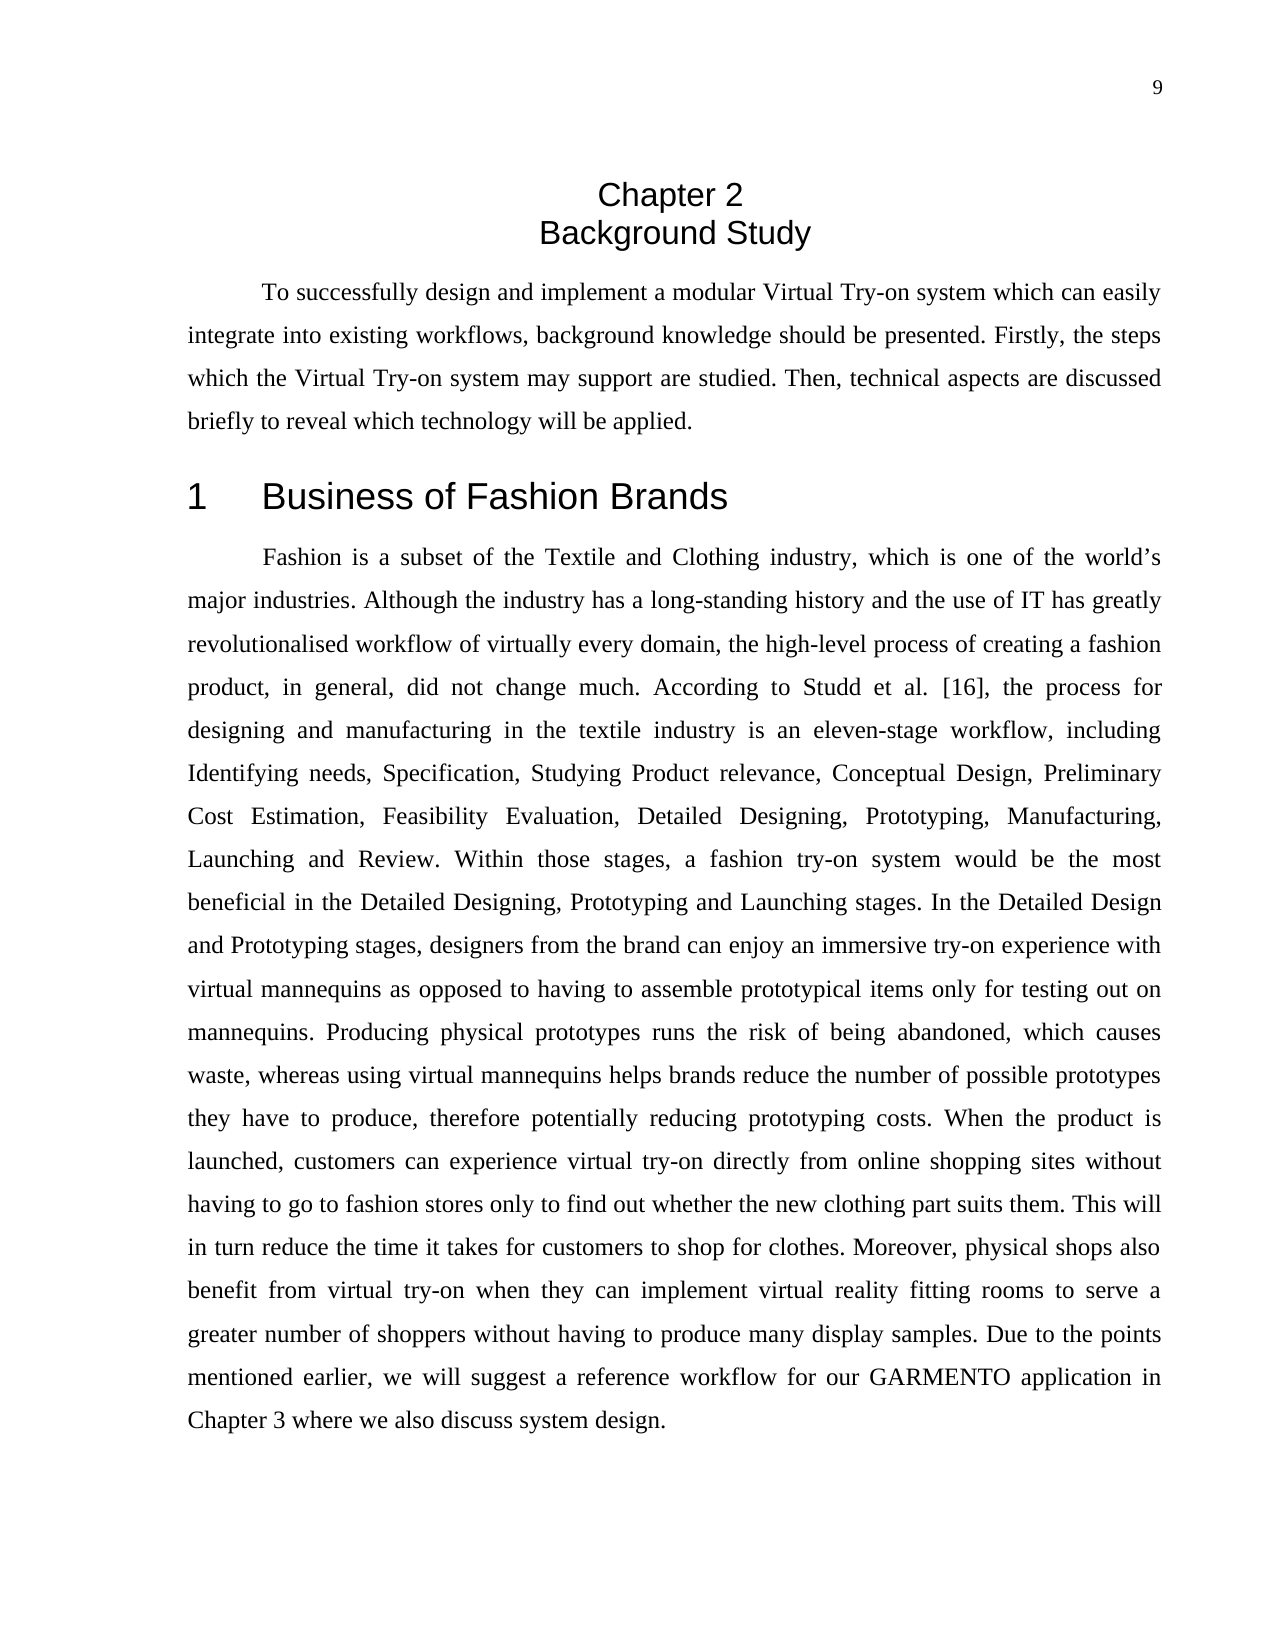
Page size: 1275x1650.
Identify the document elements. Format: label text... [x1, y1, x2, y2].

subtitle Business of Fashion Brands [186, 474, 1162, 517]
text Background Study [187, 175, 1162, 252]
text Fashion is a subset of the Textile and Clothing industry, which is one of the world’s major industries. Although the industry has a long-standing history and the use of IT has greatly revolutionalised workflow of virtually every domain, the high-level process of creating a fashion product, in general, did not change much. According to Studd et al. [16], the process for designing and manufacturing in the textile industry is an eleven-stage workflow, including Identifying needs, Specification, Studying Product relevance, Conceptual Design, Preliminary Cost Estimation, Feasibility Evaluation, Detailed Designing, Prototyping, Manufacturing, Launching and Review. Within those stages, a fashion try-on system would be the most beneficial in the Detailed Designing, Prototyping and Launching stages. In the Detailed Design and Prototyping stages, designers from the brand can enjoy an immersive try-on experience with virtual mannequins as opposed to having to assemble prototypical items only for testing out on mannequins. Producing physical prototypes runs the risk of being abandoned, which causes waste, whereas using virtual mannequins helps brands reduce the number of possible prototypes they have to produce, therefore potentially reducing prototyping costs. When the product is launched, customers can experience virtual try-on directly from online shopping sites without having to go to fashion stores only to find out whether the new clothing part suits them. This will in turn reduce the time it takes for customers to shop for clothes. Moreover, physical shops also benefit from virtual try-on when they can implement virtual reality fitting rooms to serve a greater number of shoppers without having to produce many display samples. Due to the points mentioned earlier, we will suggest a reference workflow for our GARMENTO application in Chapter 3 where we also discuss system design. [187, 542, 1162, 1434]
text To successfully design and implement a modular Virtual Try-on system which can easily integrate into existing workflows, background knowledge should be presented. Firstly, the steps which the Virtual Try-on system may support are studied. Then, technical aspects are discussed briefly to reveal which technology will be applied. [187, 277, 1162, 435]
